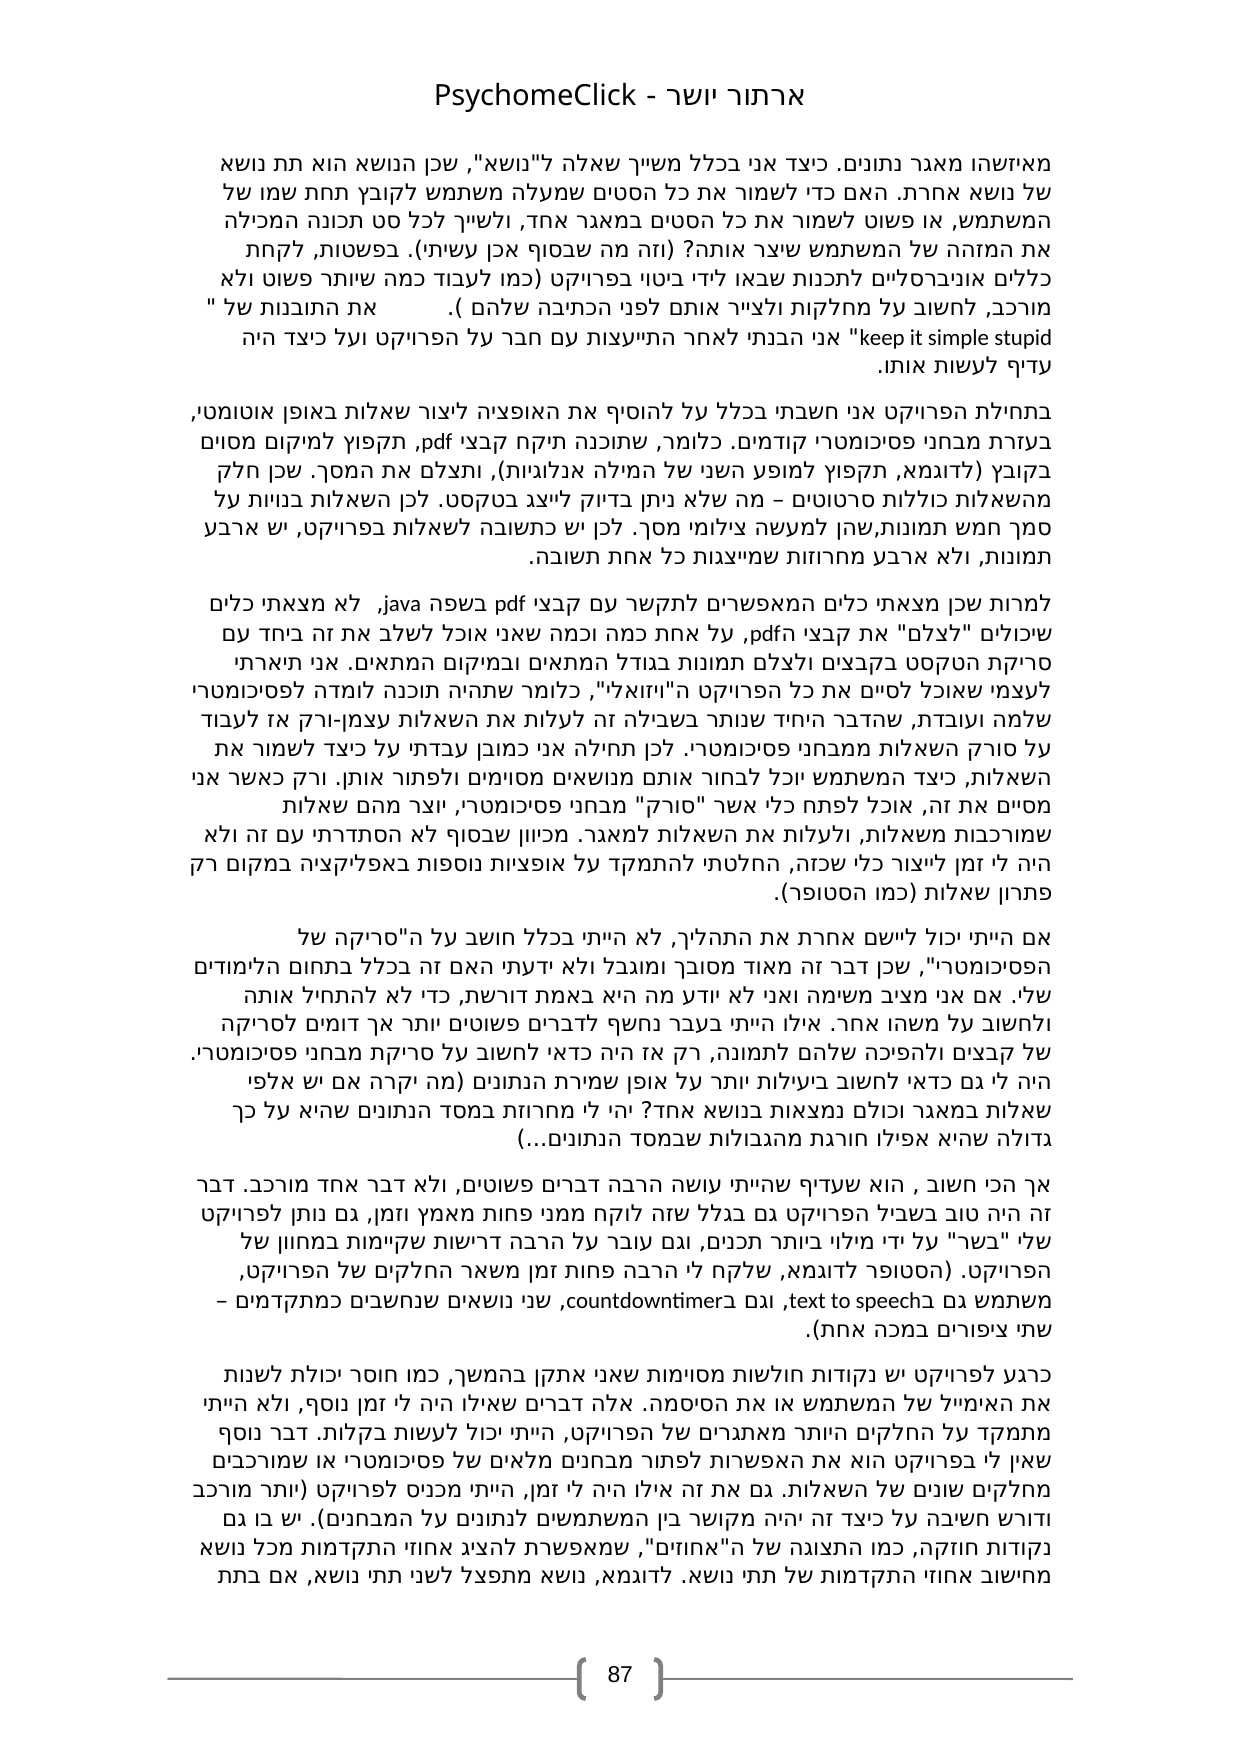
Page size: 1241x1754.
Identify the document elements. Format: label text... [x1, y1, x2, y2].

text אך הכי חשוב , הוא שעדיף שהייתי עושה הרבה דברים פשוטים, ולא דבר אחד מורכב. דבר זה היה טוב בשביל הפרויקט גם בגלל שזה לוקח ממני פחות מאמץ וזמן, גם נותן לפרויקט שלי "בשר" על ידי מילוי ביותר תכנים, וגם עובר על הרבה דרישות שקיימות במחוון של הפרויקט. (הסטופר לדוגמא, שלקח לי הרבה פחות זמן משאר החלקים של הפרויקט, משתמש גם בtext to speech, וגם בcountdowntimer, שני נושאים שנחשבים כמתקדמים – שתי ציפורים במכה אחת). [187, 1171, 1053, 1343]
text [187, 1361, 1053, 1589]
text למרות שכן מצאתי כלים המאפשרים לתקשר עם קבצי pdf בשפה java, לא מצאתי כלים שיכולים "לצלם" את קבצי הpdf, על אחת כמה וכמה שאני אוכל לשלב את זה ביחד עם סריקת הטקסט בקבצים ולצלם תמונות בגודל המתאים ובמיקום המתאים. אני תיארתי לעצמי שאוכל לסיים את כל הפרויקט ה"ויזואלי", כלומר שתהיה תוכנה לומדה לפסיכומטרי שלמה ועובדת, שהדבר היחיד שנותר בשבילה זה לעלות את השאלות עצמן-ורק אז לעבוד על סורק השאלות ממבחני פסיכומטרי. לכן תחילה אני כמובן עבדתי על כיצד לשמור את השאלות, כיצד המשתמש יוכל לבחור אותם מנושאים מסוימים ולפתור אותן. ורק כאשר אני מסיים את זה, אוכל לפתח כלי אשר "סורק" מבחני פסיכומטרי, יוצר מהם שאלות שמורכבות משאלות, ולעלות את השאלות למאגר. מכיוון שבסוף לא הסתדרתי עם זה ולא היה לי זמן לייצור כלי שכזה, החלטתי להתמקד על אופציות נוספות באפליקציה במקום רק פתרון שאלות (כמו הסטופר). [187, 589, 1053, 906]
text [187, 150, 1053, 379]
text אם הייתי יכול ליישם אחרת את התהליך, לא הייתי בכלל חושב על ה"סריקה של הפסיכומטרי", שכן דבר זה מאוד מסובך ומוגבל ולא ידעתי האם זה בכלל בתחום הלימודים שלי. אם אני מציב משימה ואני לא יודע מה היא באמת דורשת, כדי לא להתחיל אותה ולחשוב על משהו אחר. אילו הייתי בעבר נחשף לדברים פשוטים יותר אך דומים לסריקה של קבצים ולהפיכה שלהם לתמונה, רק אז היה כדאי לחשוב על סריקת מבחני פסיכומטרי. היה לי גם כדאי לחשוב ביעילות יותר על אופן שמירת הנתונים (מה יקרה אם יש אלפי שאלות במאגר וכולם נמצאות בנושא אחד? יהי לי מחרוזת במסד הנתונים שהיא על כך גדולה שהיא אפילו חורגת מהגבולות שבמסד הנתונים...) [187, 924, 1053, 1152]
text בתחילת הפרויקט אני חשבתי בכלל על להוסיף את האופציה ליצור שאלות באופן אוטומטי, בעזרת מבחני פסיכומטרי קודמים. כלומר, שתוכנה תיקח קבצי pdf, תקפוץ למיקום מסוים בקובץ (לדוגמא, תקפוץ למופע השני של המילה אנלוגיות), ותצלם את המסך. שכן חלק מהשאלות כוללות סרטוטים – מה שלא ניתן בדיוק לייצג בטקסט. לכן השאלות בנויות על סמך חמש תמונות,שהן למעשה צילומי מסך. לכן יש כתשובה לשאלות בפרויקט, יש ארבע תמונות, ולא ארבע מחרוזות שמייצגות כל אחת תשובה. [187, 398, 1053, 570]
